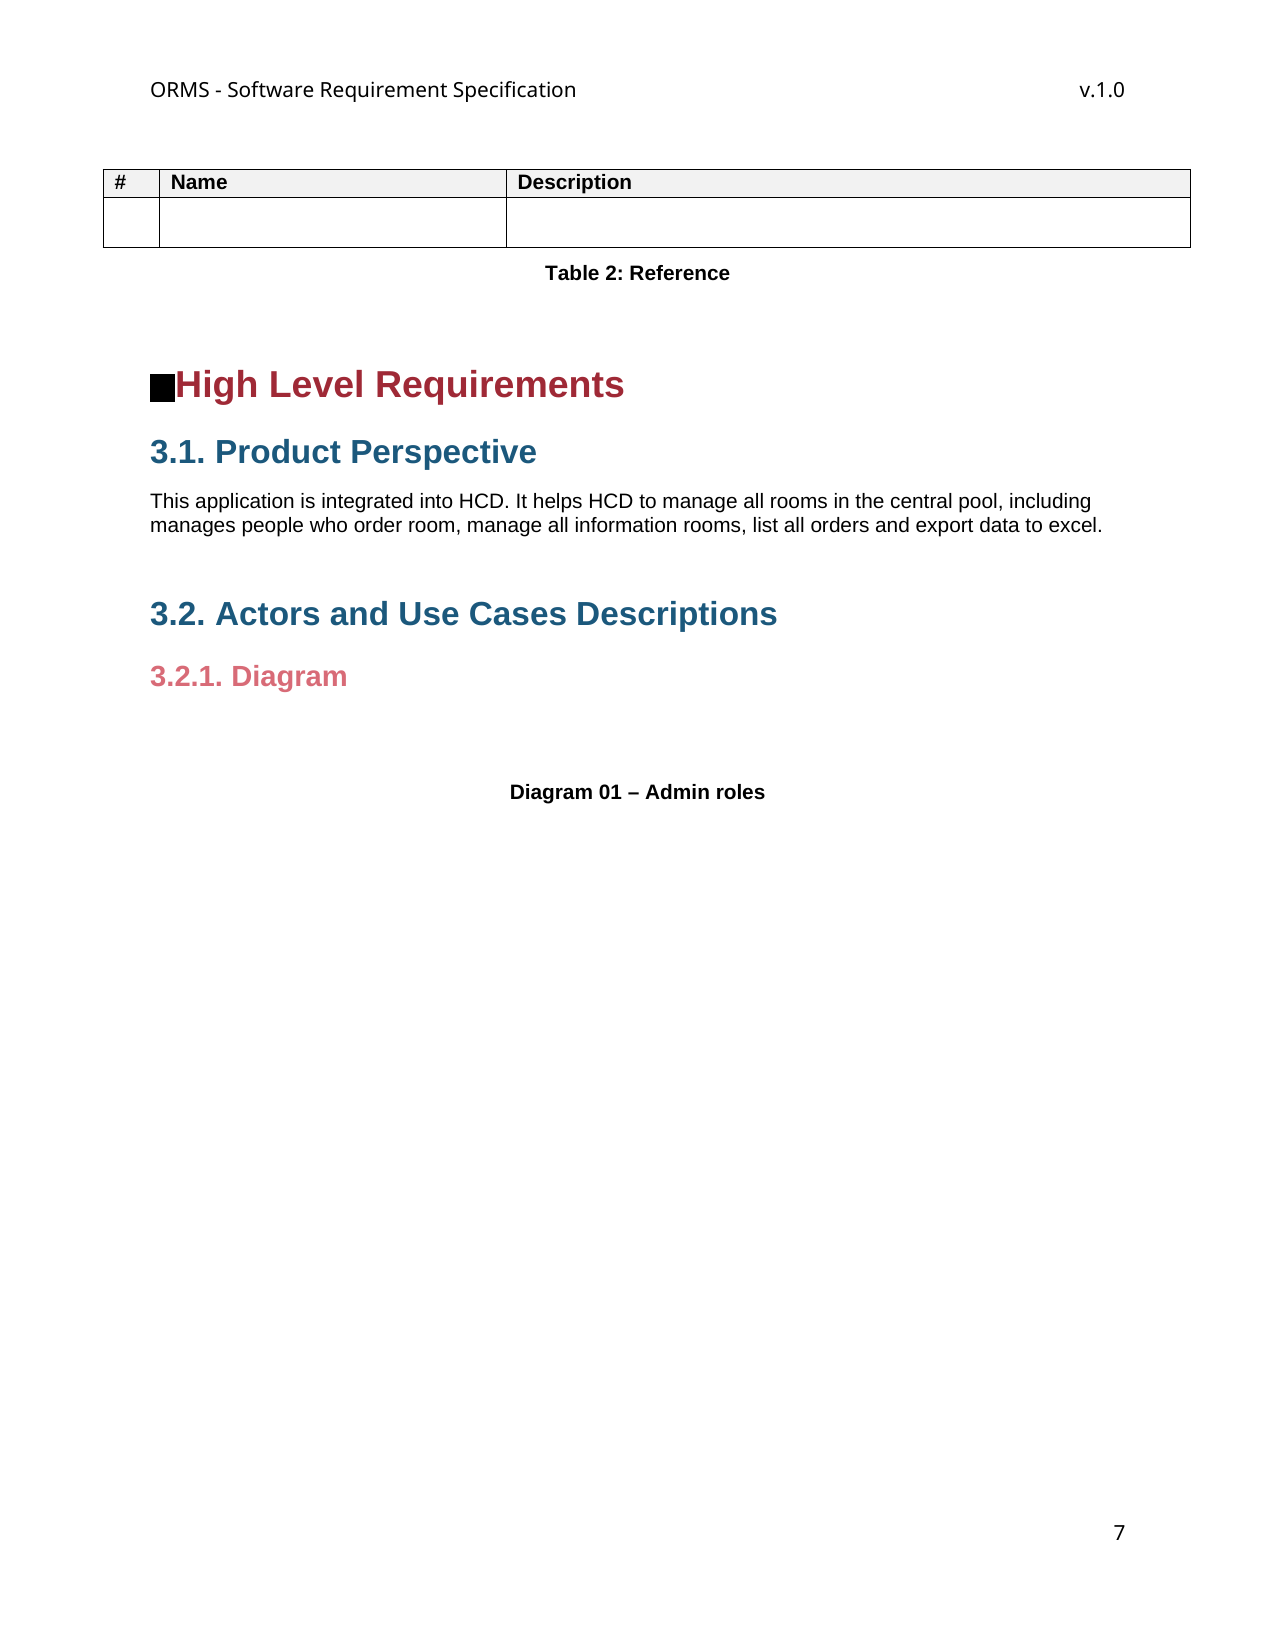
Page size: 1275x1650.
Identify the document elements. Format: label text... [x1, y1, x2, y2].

text Table 2: Reference [150, 260, 1125, 284]
subtitle Actors and Use Cases Descriptions [150, 594, 1125, 632]
table_header Name [160, 170, 506, 197]
text Diagram 01 – Admin roles [150, 780, 1125, 804]
table_header Description [507, 170, 1190, 197]
subtitle High Level Requirements [150, 362, 1125, 405]
table_cell [104, 198, 159, 247]
subtitle Product Perspective [150, 432, 1125, 471]
table_cell [507, 198, 1190, 247]
table_header # [104, 170, 159, 197]
text This application is integrated into HCD. It helps HCD to manage all rooms in the central pool, including manages people who order room, manage all information rooms, list all orders and export data to excel. [150, 489, 1125, 537]
table_cell [160, 198, 506, 247]
subtitle Diagram [150, 659, 1125, 693]
